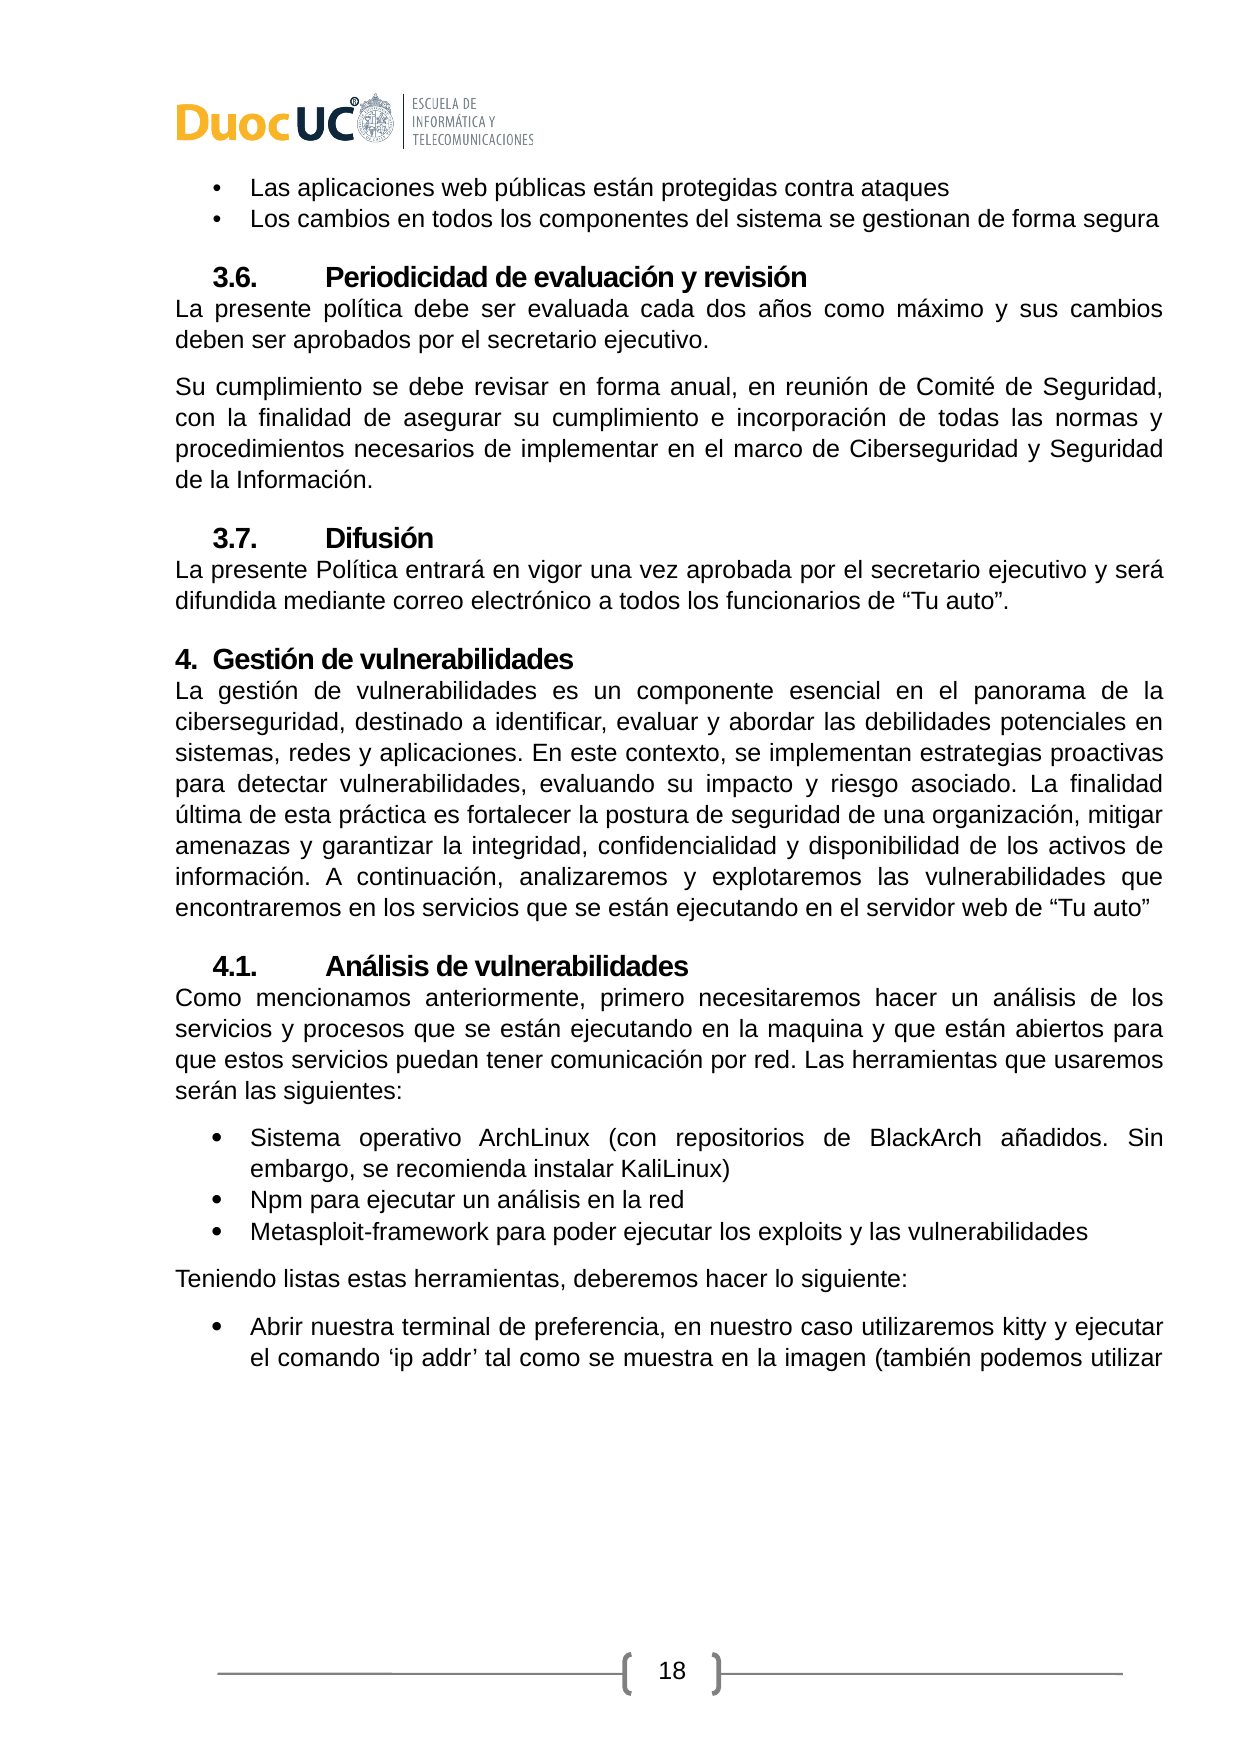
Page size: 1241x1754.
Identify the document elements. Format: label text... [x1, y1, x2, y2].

text Como mencionamos anteriormente, primero necesitaremos hacer un análisis de los servicios y procesos que se están ejecutando en la maquina y que están abiertos para que estos servicios puedan tener comunicación por red. Las herramientas que usaremos serán las siguientes: [175, 982, 1165, 1104]
text La gestión de vulnerabilidades es un componente esencial en el panorama de la ciberseguridad, destinado a identificar, evaluar y abordar las debilidades potenciales en sistemas, redes y aplicaciones. En este contexto, se implementan estrategias proactivas para detectar vulnerabilidades, evaluando su impacto y riesgo asociado. La finalidad última de esta práctica es fortalecer la postura de seguridad de una organización, mitigar amenazas y garantizar la integridad, confidencialidad y disponibilidad de los activos de información. A continuación, analizaremos y explotaremos las vulnerabilidades que encontraremos en los servicios que se están ejecutando en el servidor web de “Tu auto” [175, 676, 1165, 922]
list Metasploit-framework para poder ejecutar los exploits y las vulnerabilidades [212, 1217, 1165, 1246]
title Periodicidad de evaluación y revisión [212, 260, 1165, 293]
text Su cumplimiento se debe revisar en forma anual, en reunión de Comité de Seguridad, con la finalidad de asegurar su cumplimiento e incorporación de todas las normas y procedimientos necesarios de implementar en el marco de Ciberseguridad y Seguridad de la Información. [175, 372, 1165, 494]
list Las aplicaciones web públicas están protegidas contra ataques [212, 173, 1165, 202]
picture [175, 90, 534, 149]
list Sistema operativo ArchLinux (con repositorios de BlackArch añadidos. Sin embargo, se recomienda instalar KaliLinux) [212, 1123, 1165, 1183]
text Teniendo listas estas herramientas, deberemos hacer lo siguiente: [175, 1264, 1165, 1293]
text La presente política debe ser evaluada cada dos años como máximo y sus cambios deben ser aprobados por el secretario ejecutivo. [175, 293, 1165, 353]
list Npm para ejecutar un análisis en la red [212, 1186, 1165, 1214]
list Los cambios en todos los componentes del sistema se gestionan de forma segura [212, 204, 1165, 233]
title Análisis de vulnerabilidades [212, 949, 1165, 982]
title Difusión [212, 521, 1165, 555]
title Gestión de vulnerabilidades [175, 642, 1165, 676]
text La presente Política entrará en vigor una vez aprobada por el secretario ejecutivo y será difundida mediante correo electrónico a todos los funcionarios de “Tu auto”. [175, 555, 1165, 615]
